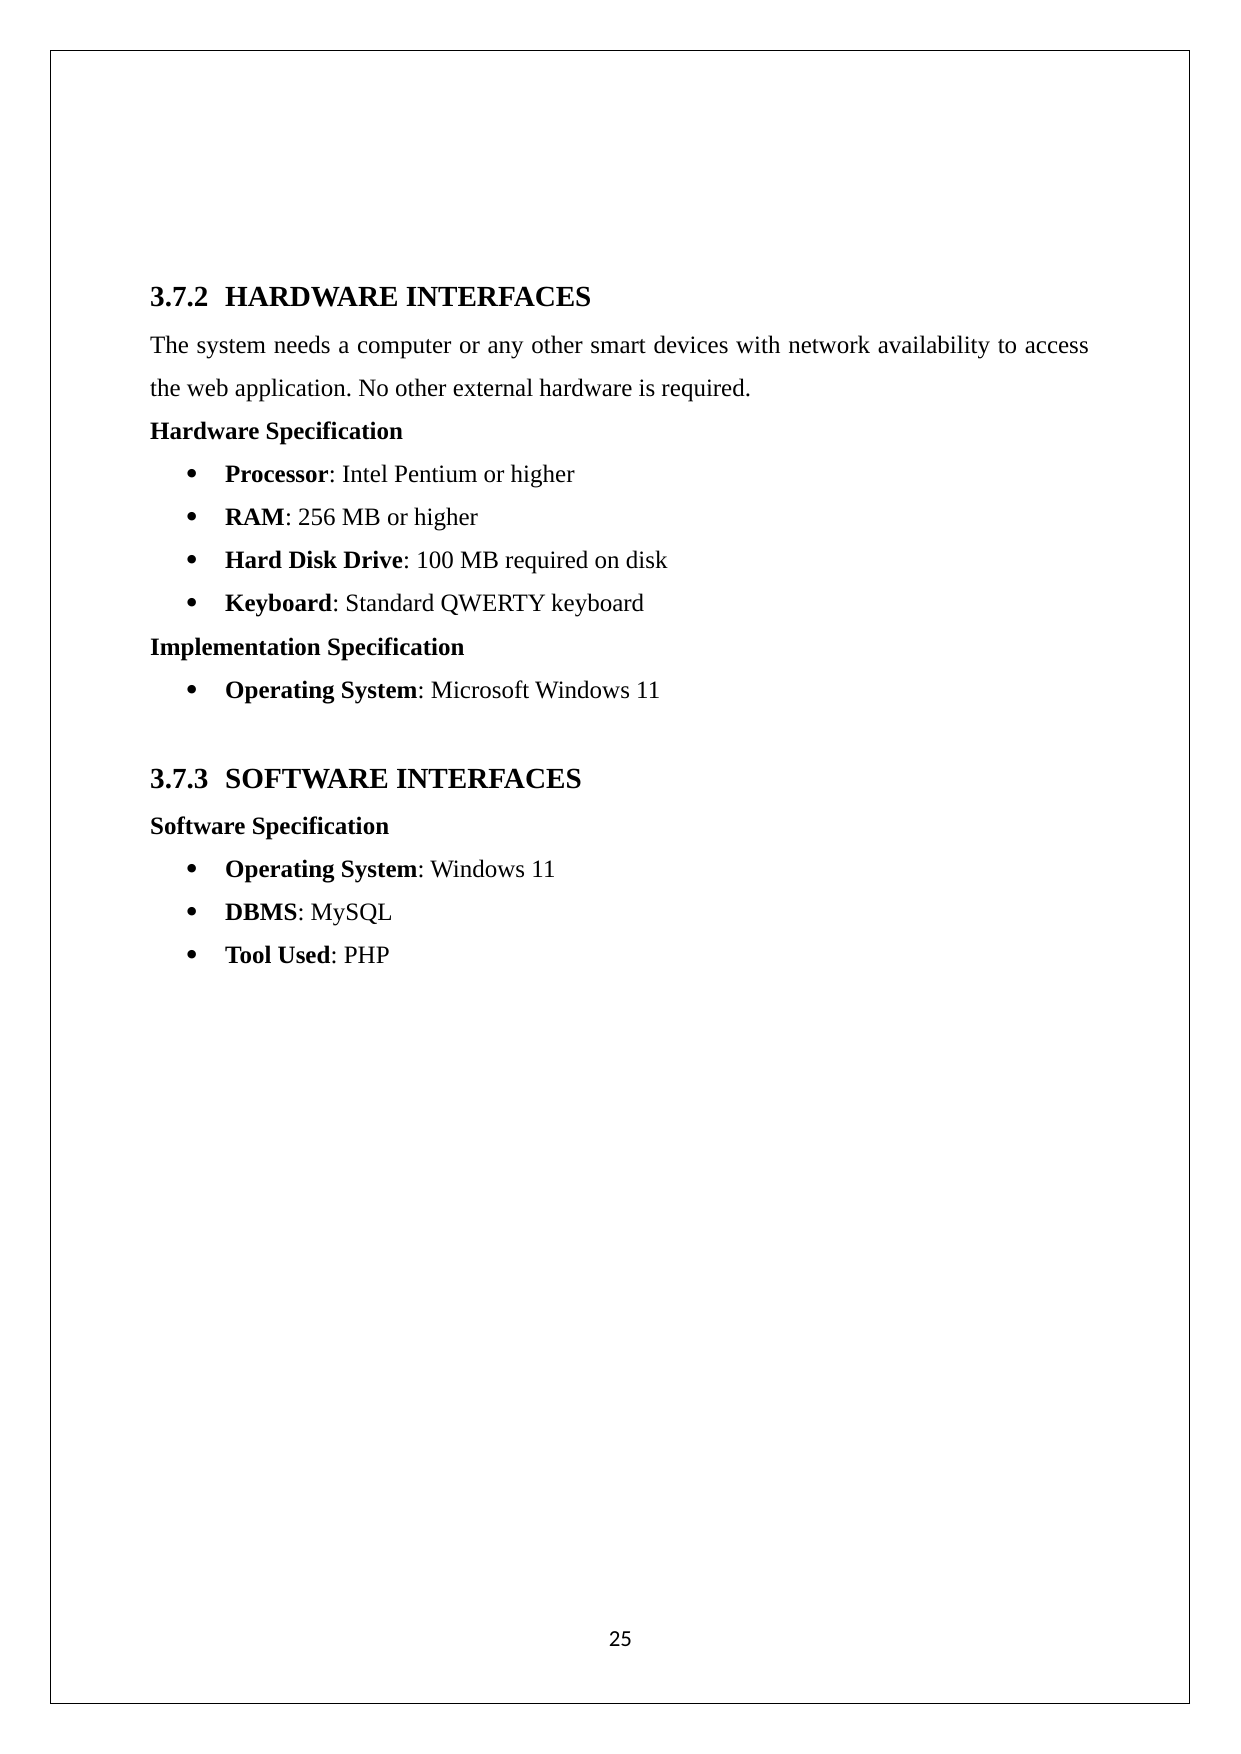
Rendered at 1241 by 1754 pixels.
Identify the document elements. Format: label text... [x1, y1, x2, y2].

text Software Specification [150, 811, 1090, 840]
list Keyboard: Standard QWERTY keyboard [187, 588, 1090, 617]
list SOFTWARE INTERFACES [150, 761, 1090, 794]
list DBMS: MySQL [187, 897, 1090, 926]
list Hard Disk Drive: 100 MB required on disk [187, 545, 1090, 574]
list Processor: Intel Pentium or higher [187, 459, 1090, 488]
list Operating System: Windows 11 [187, 854, 1090, 883]
list Tool Used: PHP [187, 941, 1090, 969]
text The system needs a computer or any other smart devices with network availability to access the web application. No other external hardware is required. [150, 330, 1090, 402]
list RAM: 256 MB or higher [187, 502, 1090, 531]
list HARDWARE INTERFACES [150, 279, 1090, 313]
list Operating System: Microsoft Windows 11 [187, 675, 1090, 703]
text Implementation Specification [150, 632, 1090, 660]
text Hardware Specification [150, 416, 1090, 445]
